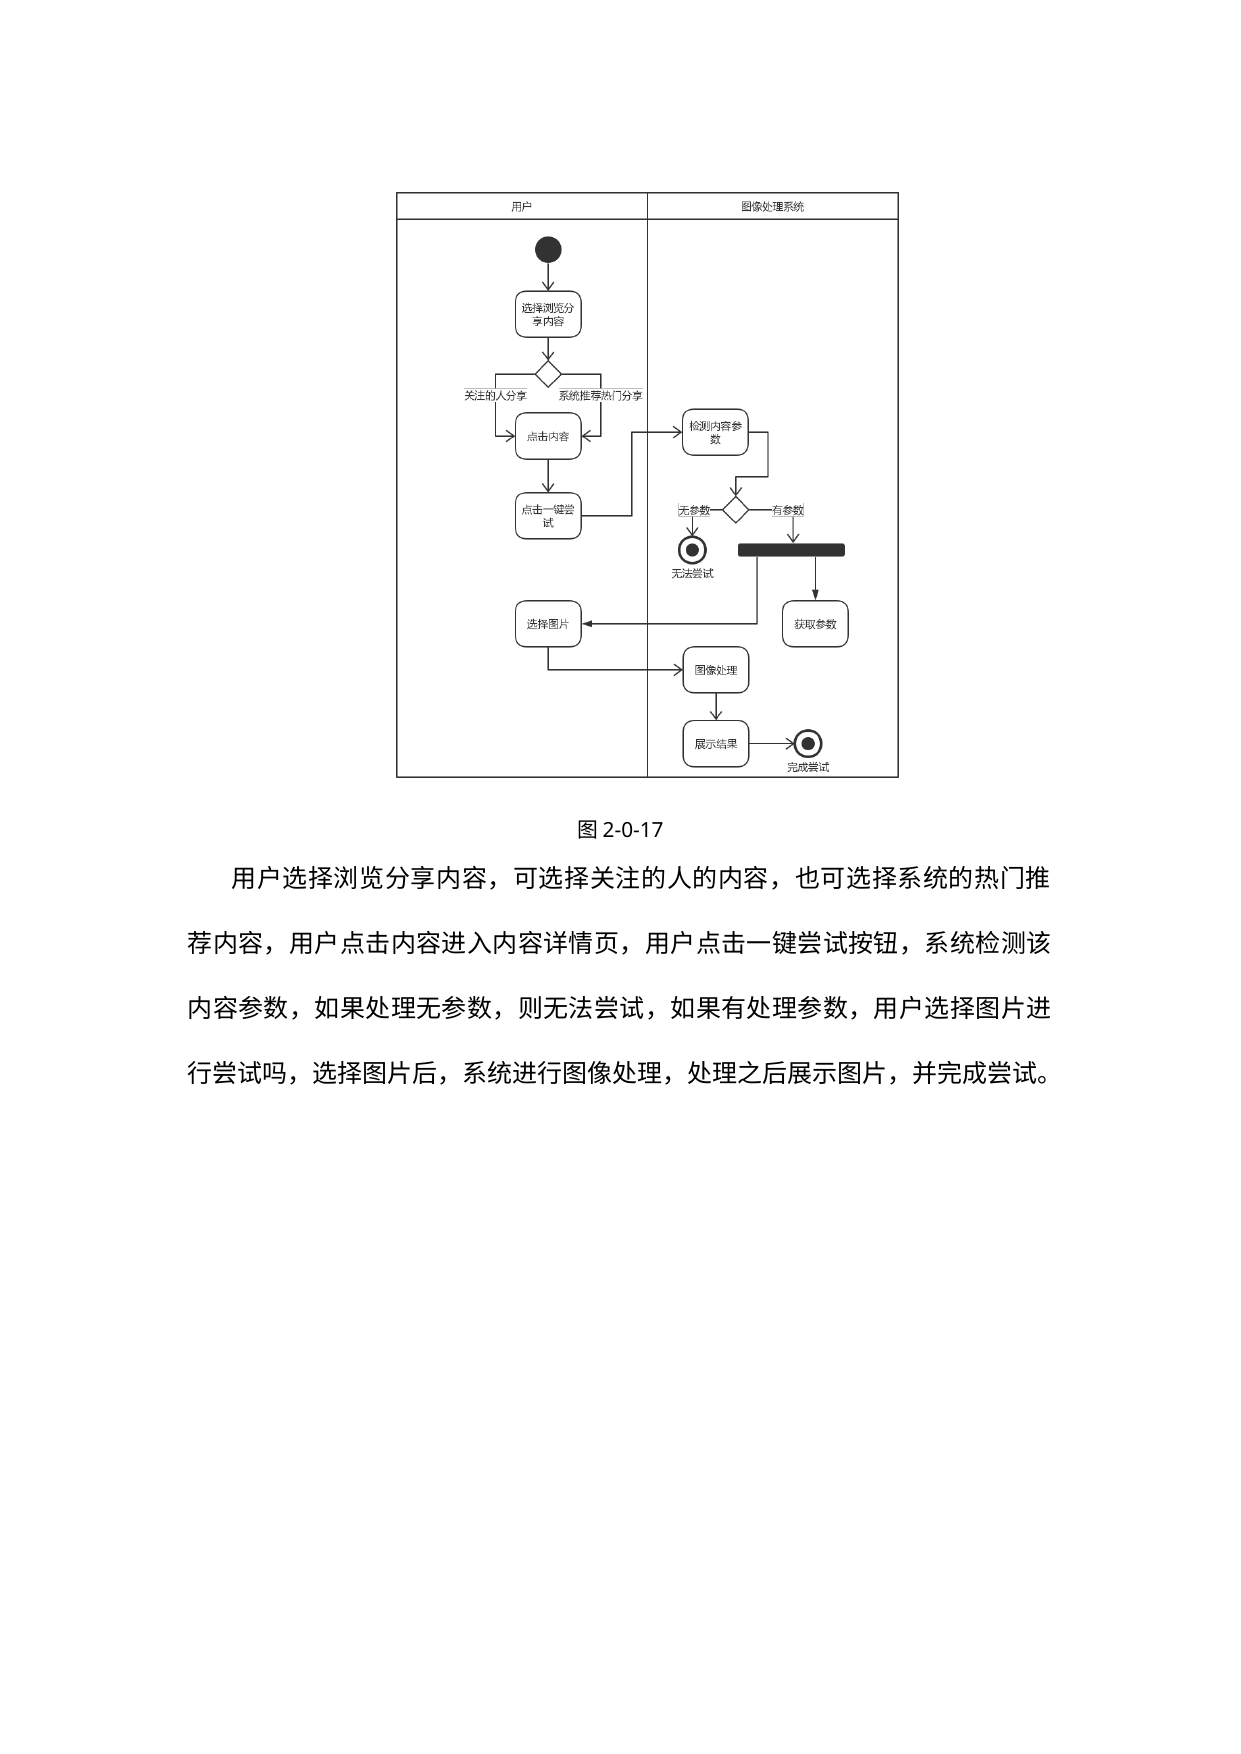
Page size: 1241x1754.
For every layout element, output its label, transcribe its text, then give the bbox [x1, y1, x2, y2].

text 用户选择浏览分享内容，可选择关注的人的内容，也可选择系统的热门推荐内容，用户点击内容进入内容详情页，用户点击一键尝试按钮，系统检测该内容参数，如果处理无参数，则无法尝试，如果有处理参数，用户选择图片进行尝试吗，选择图片后，系统进行图像处理，处理之后展示图片，并完成尝试。 [187, 844, 1053, 1104]
picture [365, 162, 919, 798]
text 图 2-0-17 [187, 812, 1053, 844]
